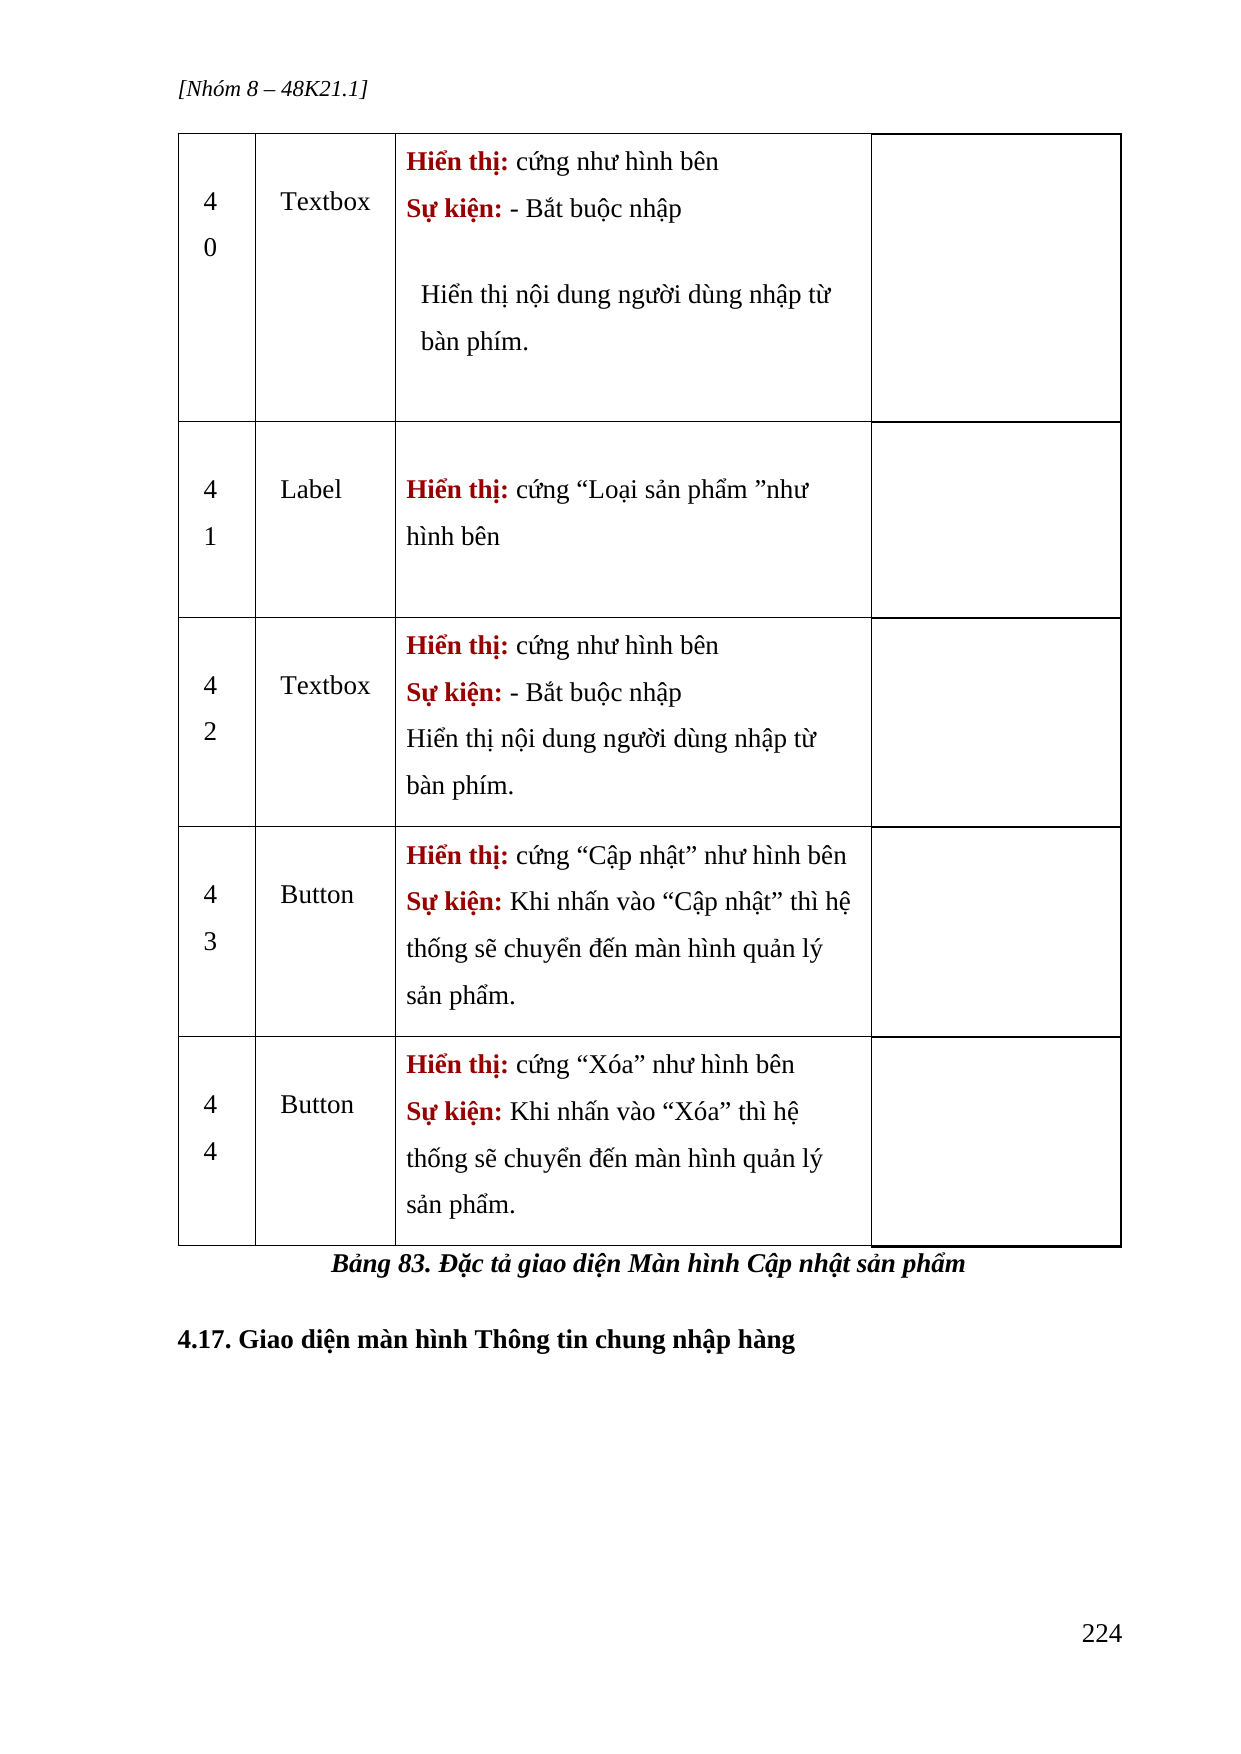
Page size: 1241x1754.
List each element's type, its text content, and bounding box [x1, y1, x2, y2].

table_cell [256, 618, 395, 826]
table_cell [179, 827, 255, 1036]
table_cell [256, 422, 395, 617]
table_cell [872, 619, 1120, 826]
text Bảng . Đặc tả giao diện Màn hình Cập nhật sản phẩm [177, 1247, 1122, 1279]
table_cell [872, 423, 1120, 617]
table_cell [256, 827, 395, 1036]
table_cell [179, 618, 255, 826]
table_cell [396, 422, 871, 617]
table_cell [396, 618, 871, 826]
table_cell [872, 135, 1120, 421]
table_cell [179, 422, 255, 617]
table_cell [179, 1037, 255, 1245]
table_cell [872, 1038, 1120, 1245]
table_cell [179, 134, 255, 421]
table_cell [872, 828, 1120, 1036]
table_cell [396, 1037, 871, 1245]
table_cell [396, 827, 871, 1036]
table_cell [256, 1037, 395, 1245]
subtitle 4.17. Giao diện màn hình Thông tin chung nhập hàng [177, 1323, 1122, 1354]
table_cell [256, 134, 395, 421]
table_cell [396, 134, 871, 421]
